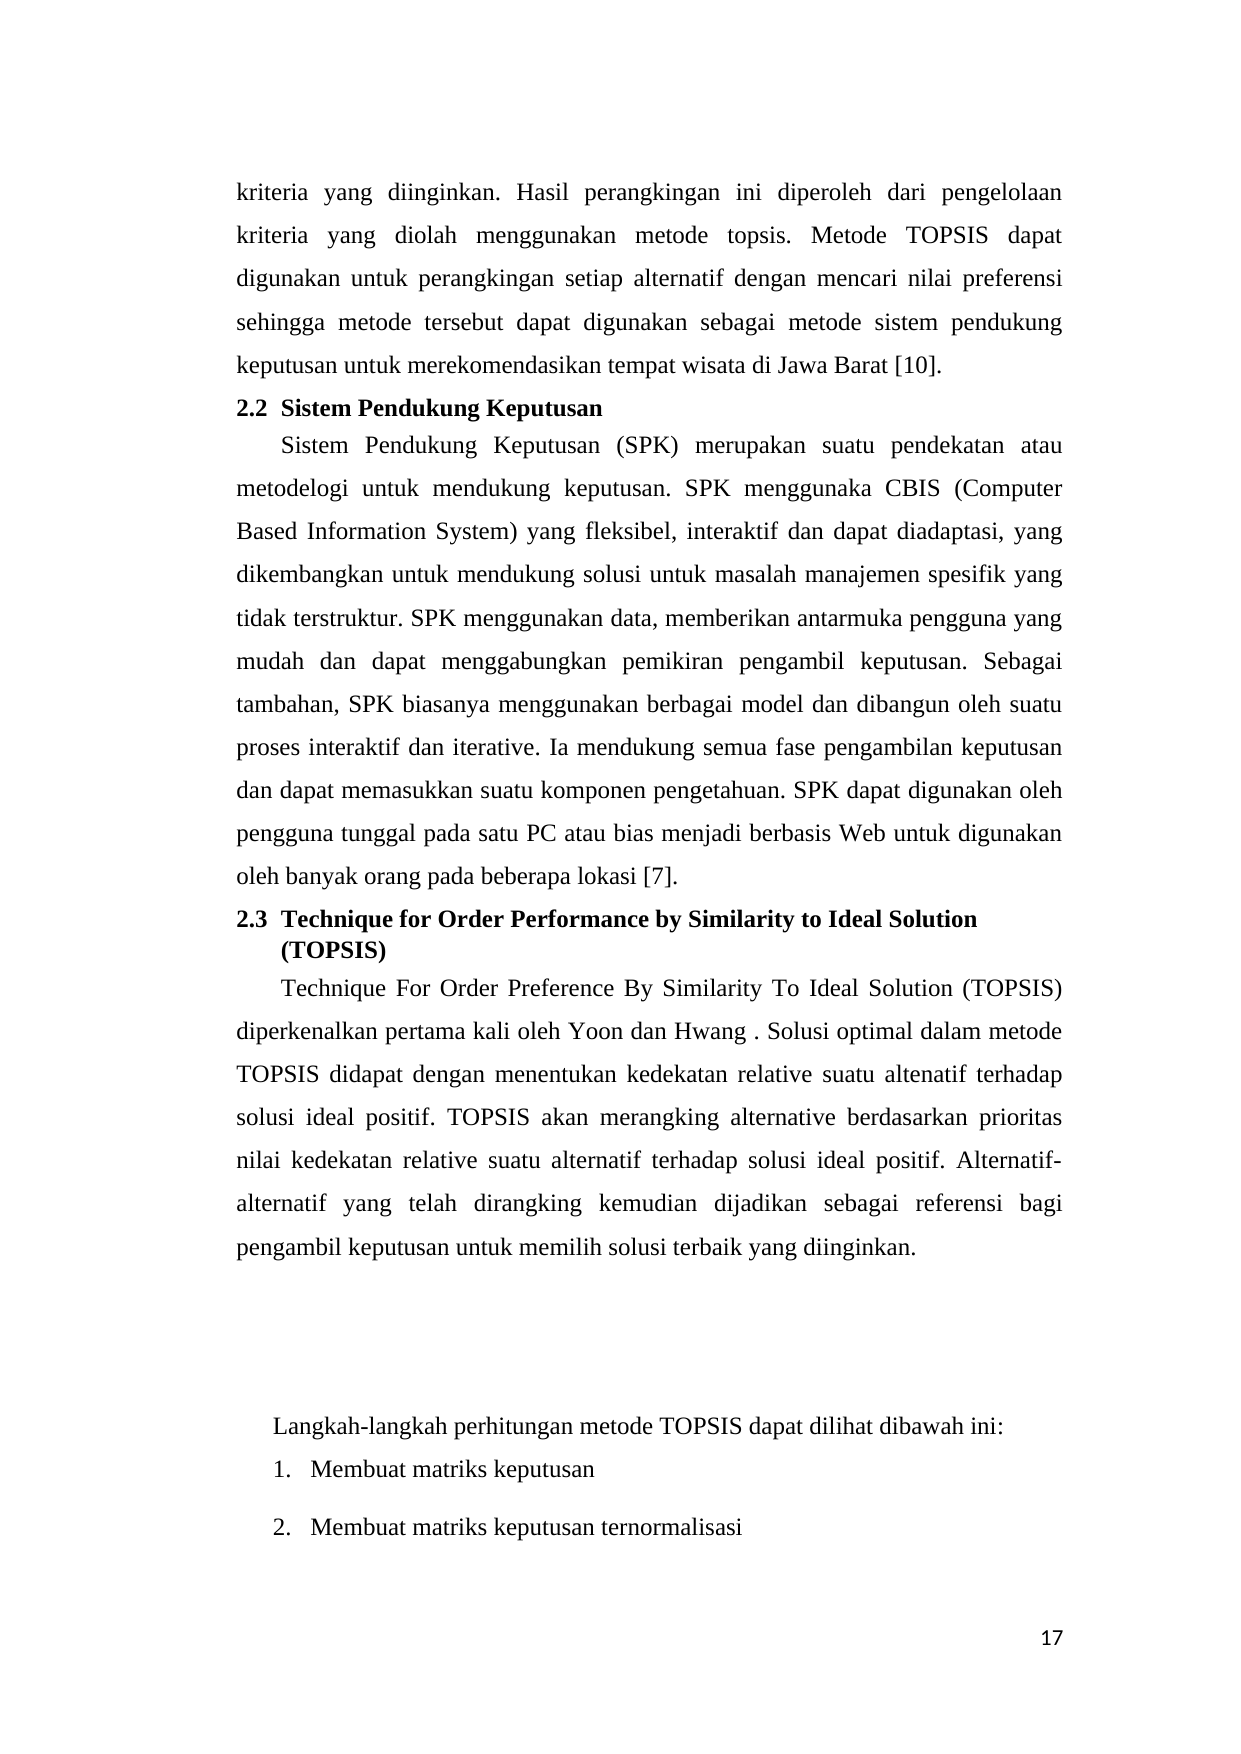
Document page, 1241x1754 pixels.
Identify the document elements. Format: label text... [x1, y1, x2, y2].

subtitle Technique for Order Performance by Similarity to Ideal Solution (TOPSIS) [236, 904, 1063, 964]
subtitle Sistem Pendukung Keputusan [236, 393, 1063, 422]
list Membuat matriks keputusan ternormalisasi [273, 1512, 1063, 1540]
text Langkah-langkah perhitungan metode TOPSIS dapat dilihat dibawah ini: [236, 1411, 1063, 1440]
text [236, 177, 1063, 378]
list Sistem Pendukung Keputusan (SPK) merupakan suatu pendekatan atau metodelogi untuk mendukung keputusan. SPK menggunaka CBIS (Computer Based Information System) yang fleksibel, interaktif dan dapat diadaptasi, yang dikembangkan untuk mendukung solusi untuk masalah manajemen spesifik yang tidak terstruktur. SPK menggunakan data, memberikan antarmuka pengguna yang mudah dan dapat menggabungkan pemikiran pengambil keputusan. Sebagai tambahan, SPK biasanya menggunakan berbagai model dan dibangun oleh suatu proses interaktif dan iterative. Ia mendukung semua fase pengambilan keputusan dan dapat memasukkan suatu komponen pengetahuan. SPK dapat digunakan oleh pengguna tunggal pada satu PC atau bias menjadi berbasis Web untuk digunakan oleh banyak orang pada beberapa lokasi [7]. [236, 430, 1063, 890]
list Membuat matriks keputusan [273, 1454, 1063, 1483]
text Technique For Order Preference By Similarity To Ideal Solution (TOPSIS) diperkenalkan pertama kali oleh Yoon dan Hwang . Solusi optimal dalam metode TOPSIS didapat dengan menentukan kedekatan relative suatu altenatif terhadap solusi ideal positif. TOPSIS akan merangking alternative berdasarkan prioritas nilai kedekatan relative suatu alternatif terhadap solusi ideal positif. Alternatif-alternatif yang telah dirangking kemudian dijadikan sebagai referensi bagi pengambil keputusan untuk memilih solusi terbaik yang diinginkan. [236, 973, 1063, 1260]
